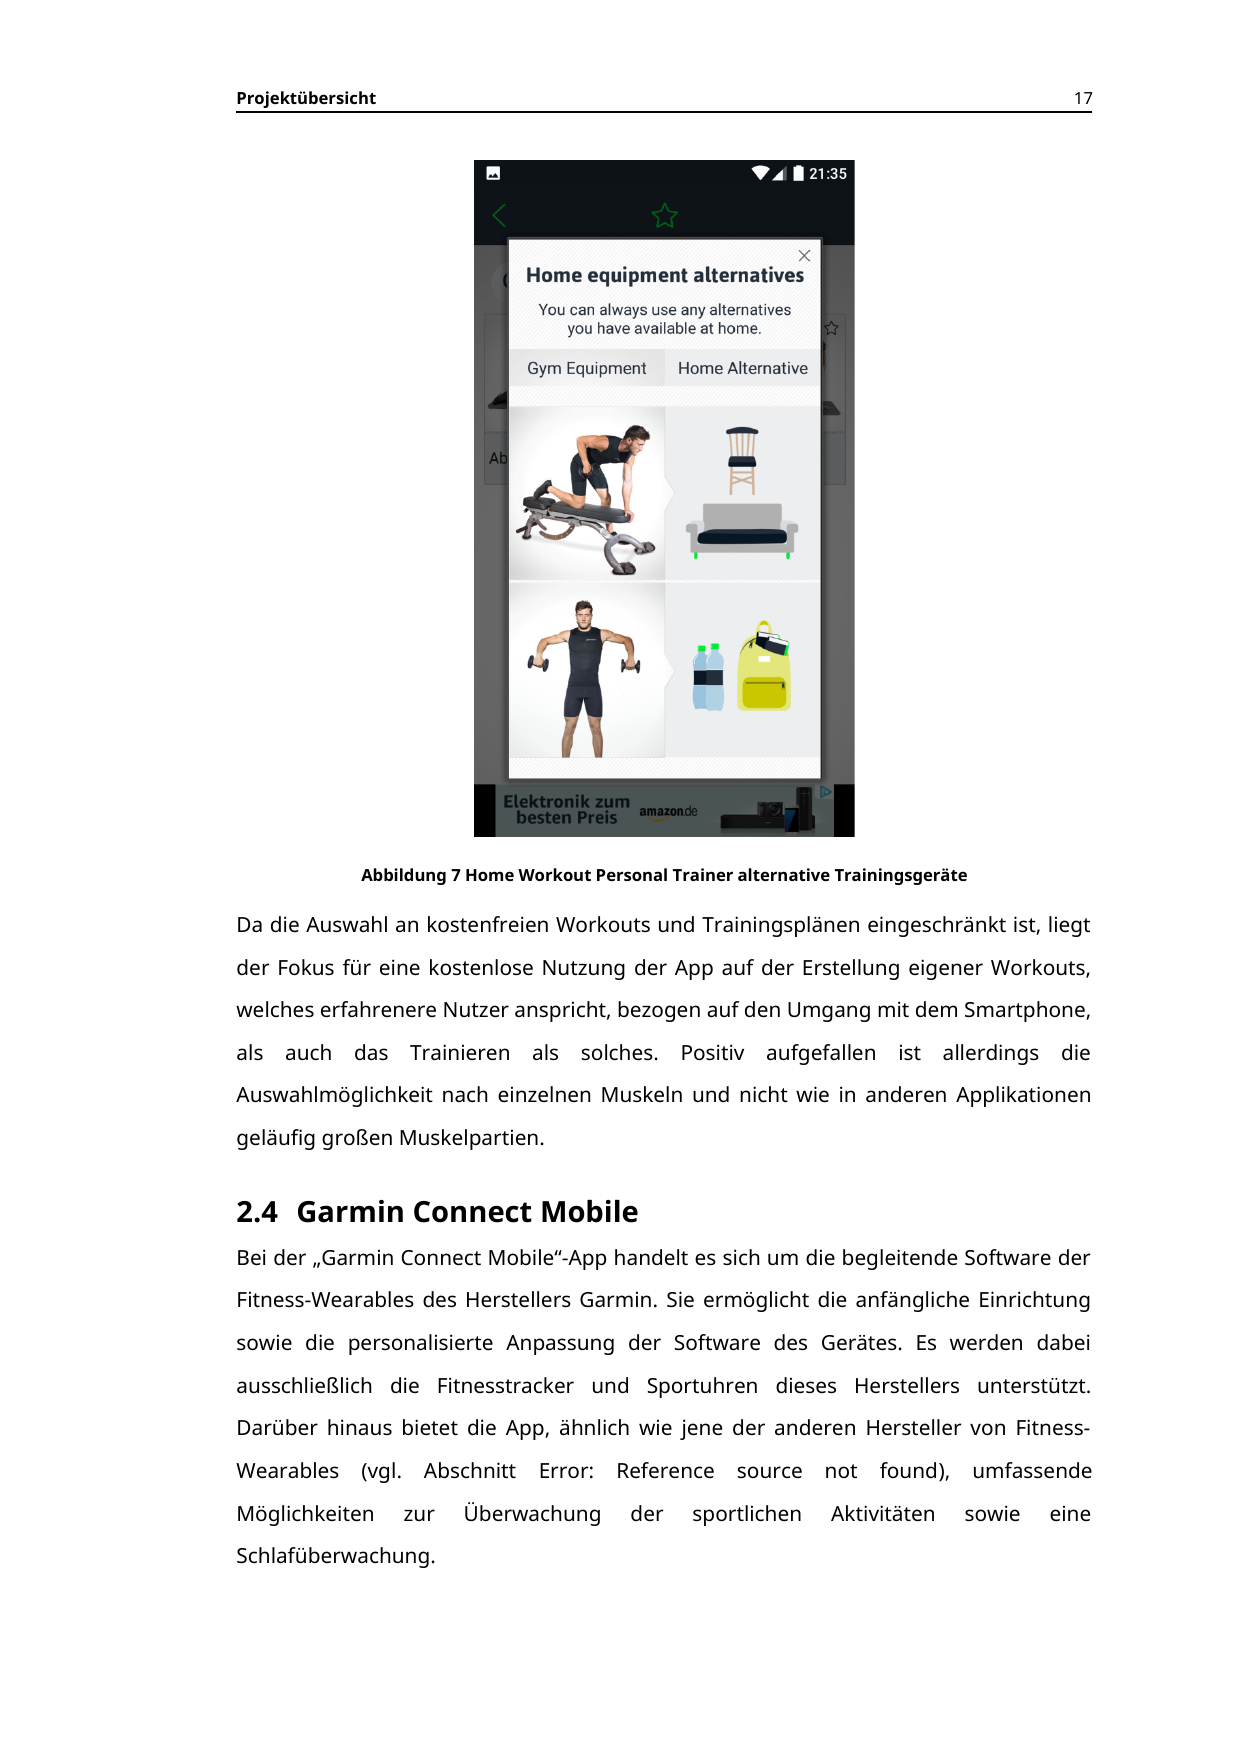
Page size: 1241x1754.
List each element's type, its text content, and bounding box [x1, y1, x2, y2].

text Da die Auswahl an kostenfreien Workouts und Trainingsplänen eingeschränkt ist, liegt der Fokus für eine kostenlose Nutzung der App auf der Erstellung eigener Workouts, welches erfahrenere Nutzer anspricht, bezogen auf den Umgang mit dem Smartphone, als auch das Trainieren als solches. Positiv aufgefallen ist allerdings die Auswahlmöglichkeit nach einzelnen Muskeln und nicht wie in anderen Applikationen geläufig großen Muskelpartien. [236, 910, 1092, 1152]
subtitle Garmin Connect Mobile [236, 1191, 1092, 1231]
picture [474, 160, 855, 837]
text Abbildung 7 Home Workout Personal Trainer alternative Trainingsgeräte [236, 864, 1092, 886]
